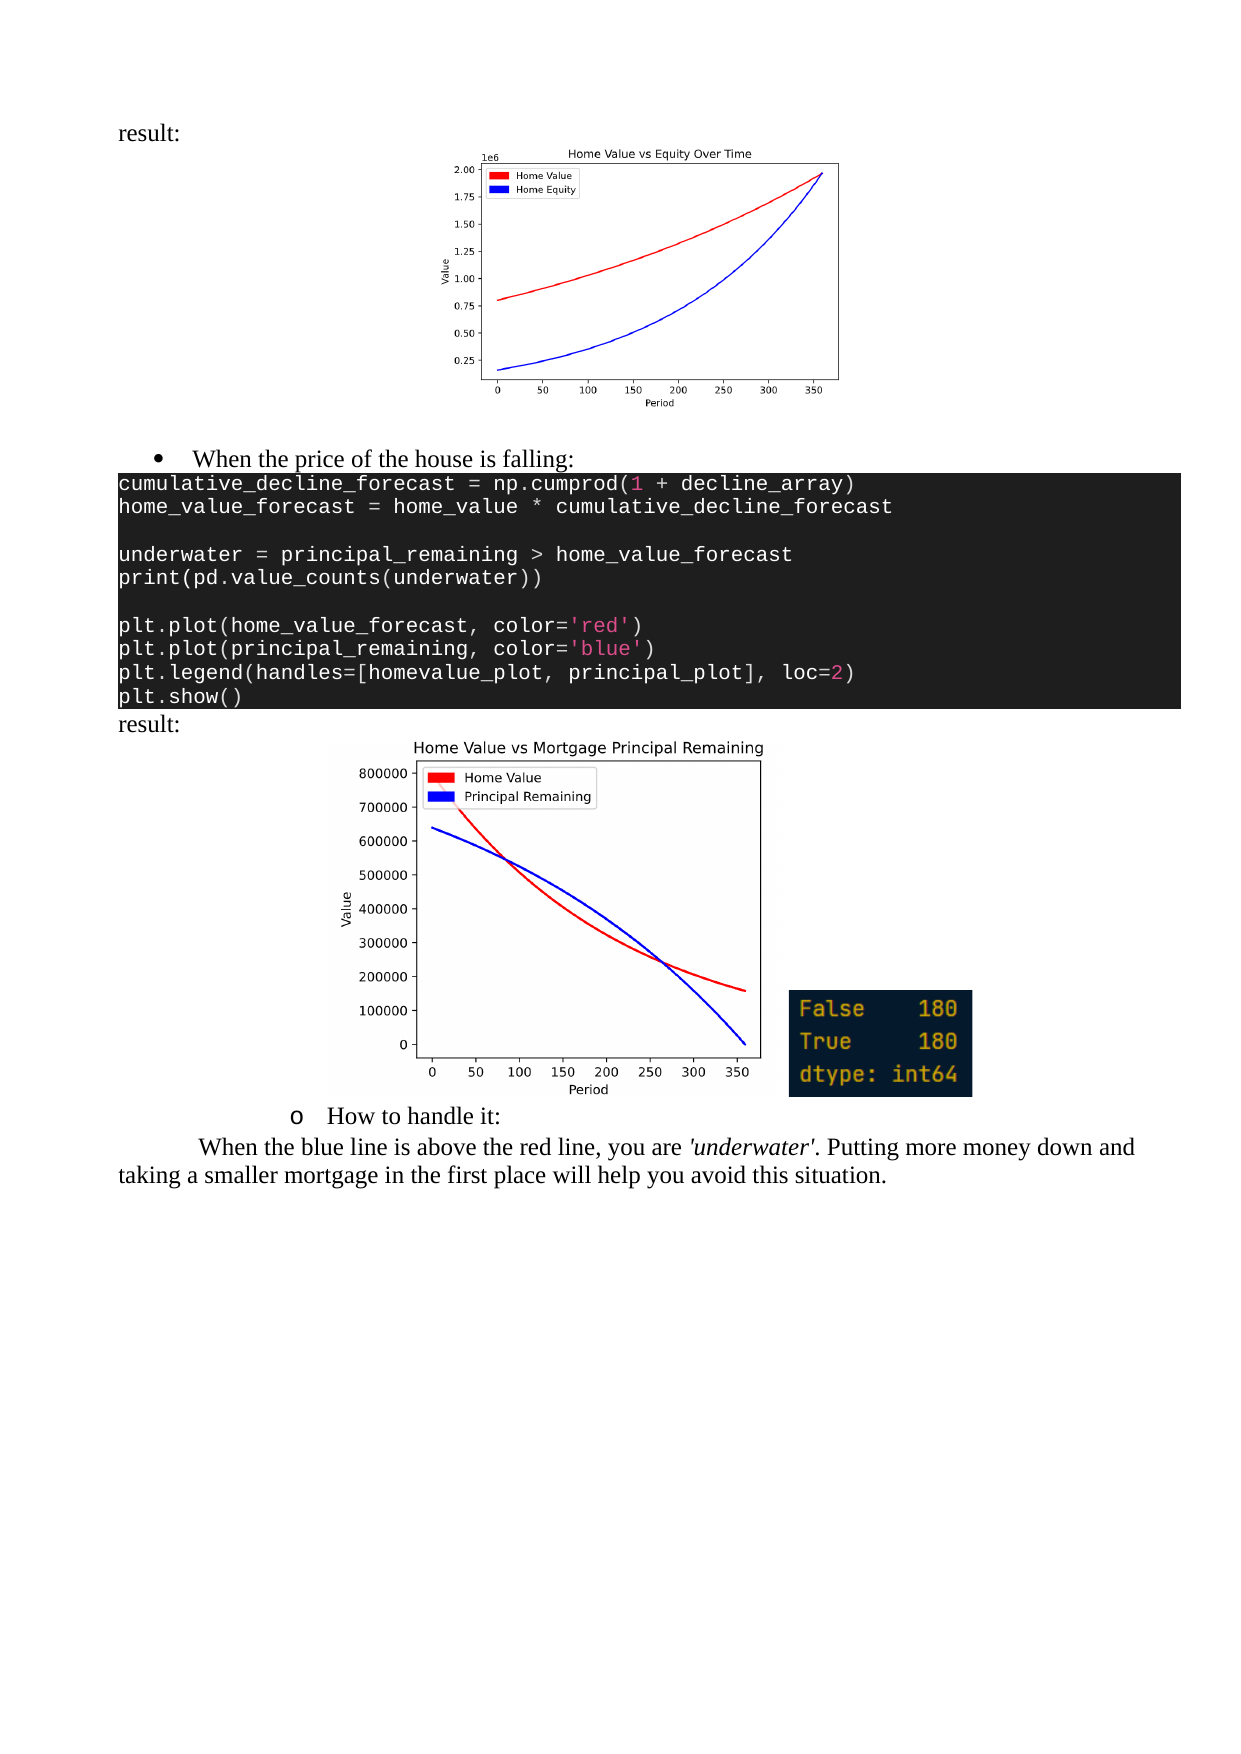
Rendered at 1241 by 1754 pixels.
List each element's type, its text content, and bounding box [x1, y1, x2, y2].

text underwater = principal_remaining > home_value_forecast [118, 544, 1181, 567]
text plt.plot(principal_remaining, color='blue') [118, 638, 1181, 662]
text plt.plot(home_value_forecast, color='red') [118, 615, 1181, 638]
text result: [118, 118, 1181, 147]
text plt.show() [118, 686, 1181, 709]
list When the price of the house is falling: [154, 444, 1181, 473]
text home_value_forecast = home_value * cumulative_decline_forecast [118, 496, 1181, 520]
text cumulative_decline_forecast = np.cumprod(1 + decline_array) [118, 473, 1181, 496]
text print(pd.value_counts(underwater)) [118, 567, 1181, 591]
text When the blue line is above the red line, you are 'underwater'. Putting more money down and taking a smaller mortgage in the first place will help you avoid this situation. [118, 1132, 1181, 1189]
text plt.legend(handles=[homevalue_plot, principal_plot], loc=2) [118, 662, 1181, 686]
picture [326, 738, 784, 1097]
text result: [118, 709, 1181, 738]
picture [788, 990, 973, 1097]
list How to handle it: [289, 1101, 1181, 1132]
picture [434, 146, 866, 410]
